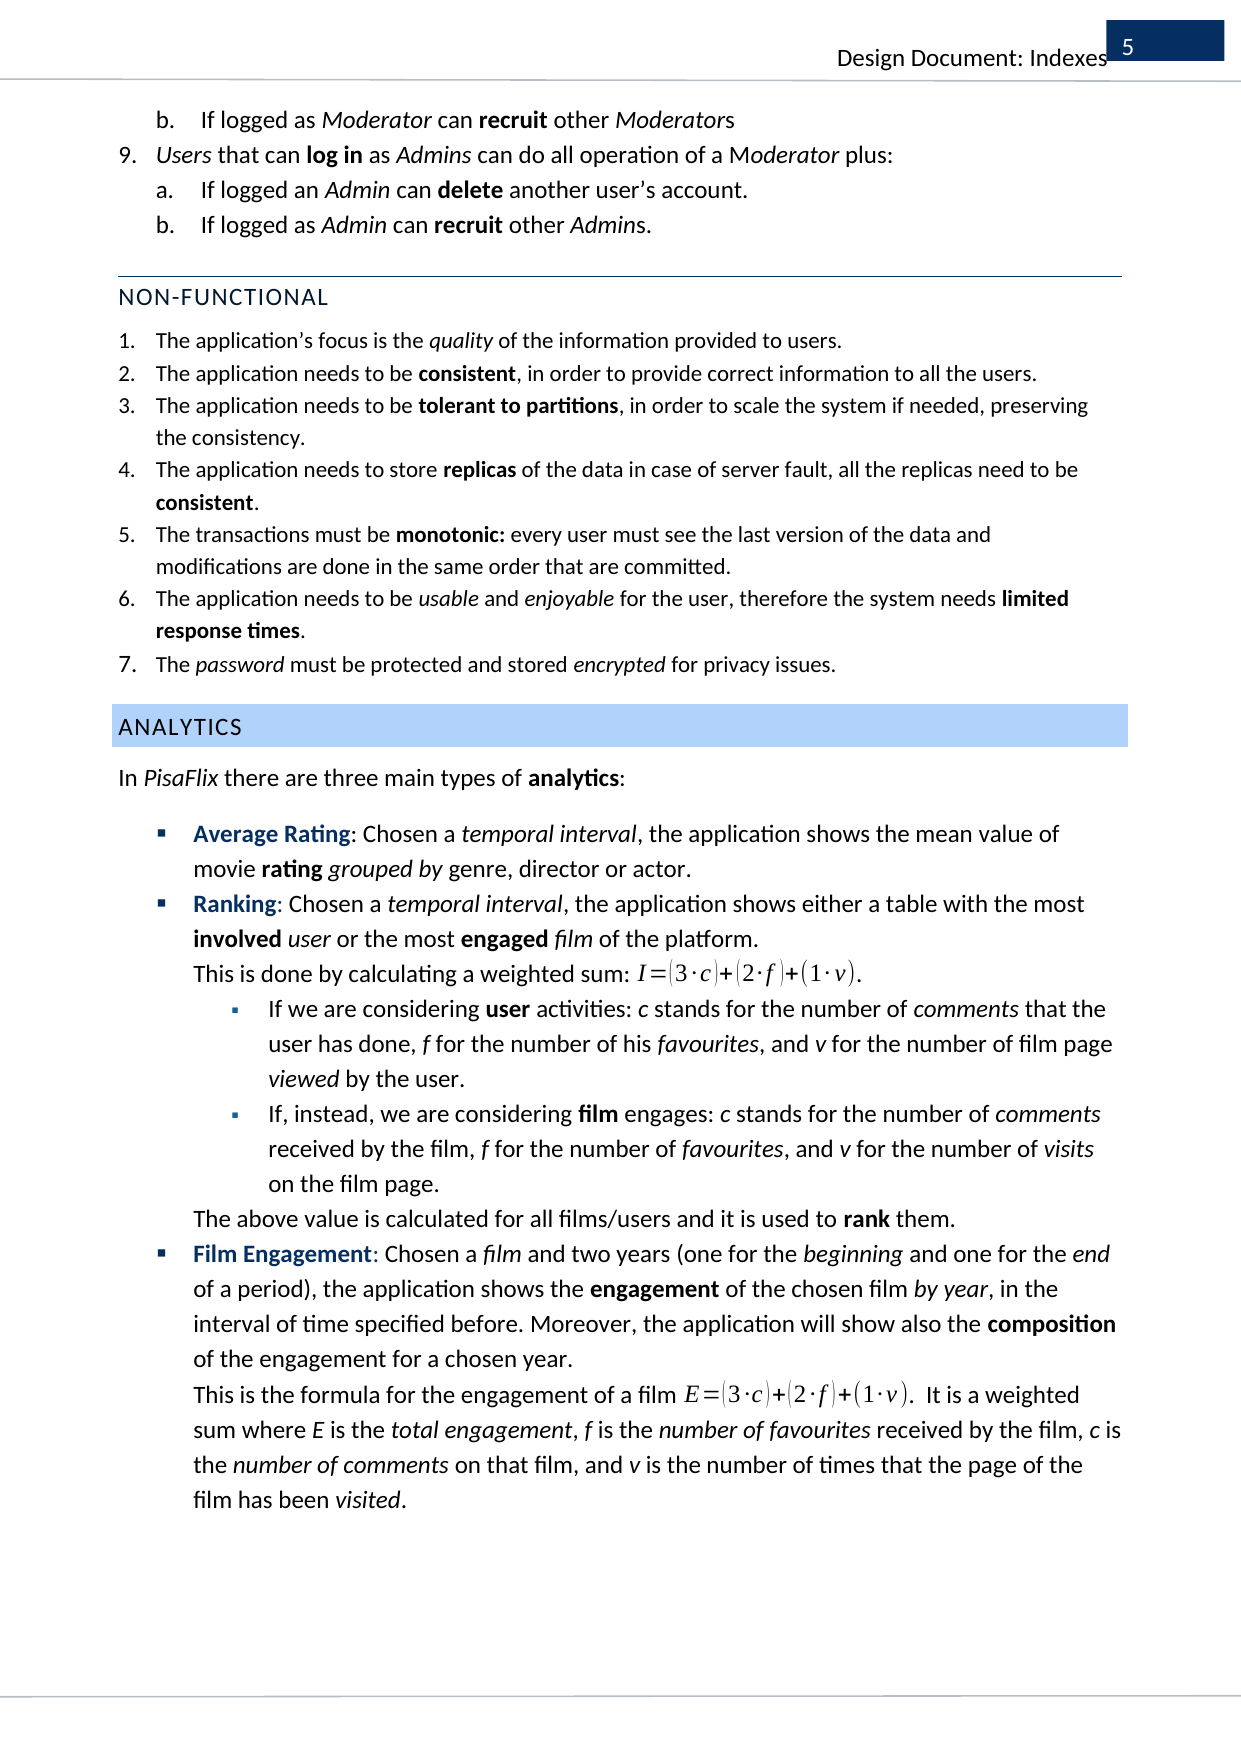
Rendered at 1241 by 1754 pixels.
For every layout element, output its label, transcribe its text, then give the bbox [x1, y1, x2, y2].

list If, instead, we are considering film engages: c stands for the number of comments received by the film, f for the number of favourites, and v for the number of visits on the film page. [231, 1098, 1122, 1199]
list The password must be protected and stored encrypted for privacy issues. [118, 648, 1122, 679]
list The application needs to be consistent, in order to provide correct information to all the users. [118, 359, 1122, 387]
list If we are considering user activities: c stands for the number of comments that the user has done, f for the number of his favourites, and v for the number of film page viewed by the user. [231, 993, 1122, 1094]
list Film Engagement: Chosen a film and two years (one for the beginning and one for the end of a period), the application shows the engagement of the chosen film by year, in the interval of time specified before. Moreover, the application will show also the composition of the engagement for a chosen year. This is the formula for the engagement of a film . It is a weighted sum where E is the total engagement, f is the number of favourites received by the film, c is the number of comments on that film, and v is the number of times that the page of the film has been visited. [156, 1238, 1122, 1514]
text In PisaFlix there are three main types of analytics: [118, 762, 1122, 793]
list If logged as Admin can recruit other Admins. [156, 209, 1122, 240]
list The transactions must be monotonic: every user must see the last version of the data and modifications are done in the same order that are committed. [118, 520, 1122, 580]
list If logged as Moderator can recruit other Moderators [156, 104, 1122, 135]
list The application needs to be usable and enjoyable for the user, therefore the system needs limited response times. [118, 584, 1122, 644]
list The application needs to store replicas of the data in case of server fault, all the replicas need to be consistent. [118, 455, 1122, 516]
list The above value is calculated for all films/users and it is used to rank them. [193, 1203, 1122, 1234]
subtitle Analytics [118, 711, 1122, 741]
subtitle Non-Functional [118, 277, 1122, 312]
list Ranking: Chosen a temporal interval, the application shows either a table with the most involved user or the most engaged film of the platform. This is done by calculating a weighted sum: . [156, 888, 1122, 989]
list The application needs to be tolerant to partitions, in order to scale the system if needed, preserving the consistency. [118, 391, 1122, 451]
list The application’s focus is the quality of the information provided to users. [118, 327, 1122, 355]
list If logged an Admin can delete another user’s account. [156, 174, 1122, 205]
list Users that can log in as Admins can do all operation of a Moderator plus: [118, 139, 1122, 170]
list Average Rating: Chosen a temporal interval, the application shows the mean value of movie rating grouped by genre, director or actor. [156, 818, 1122, 884]
